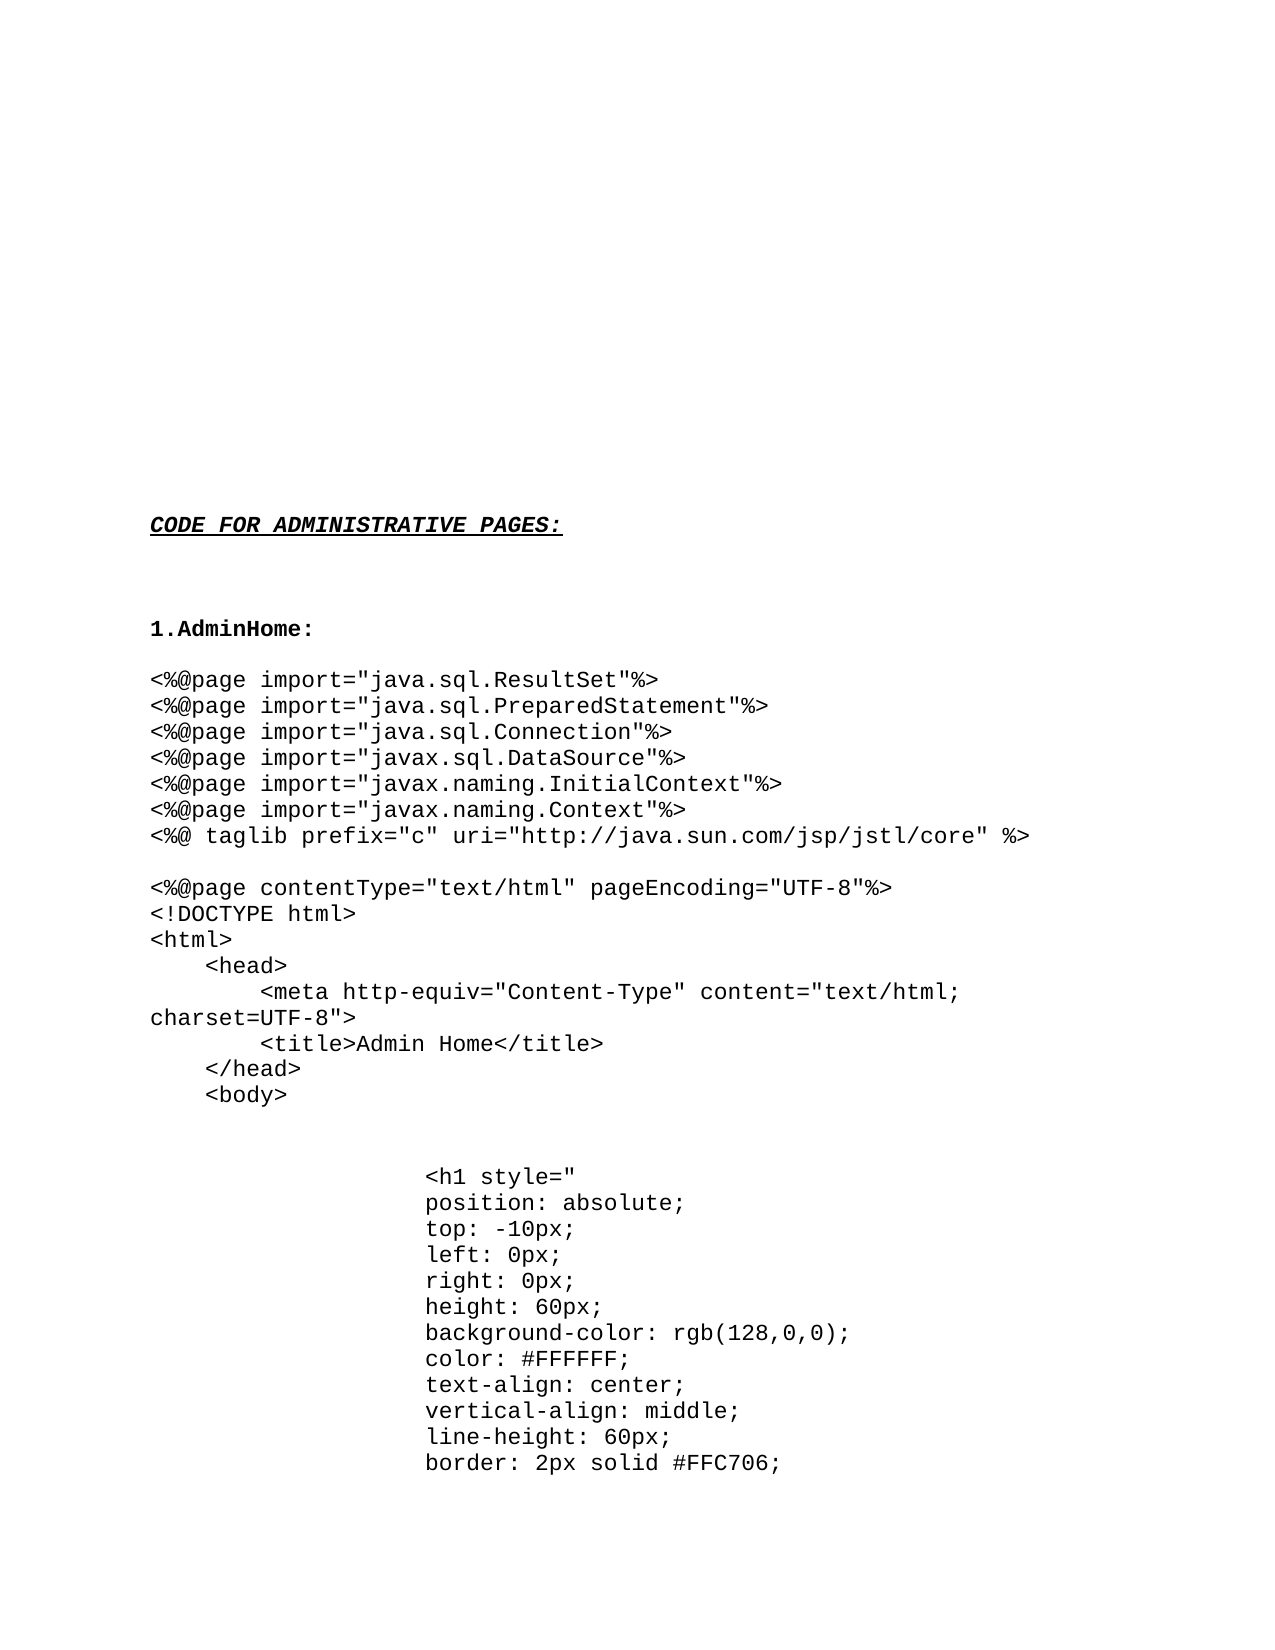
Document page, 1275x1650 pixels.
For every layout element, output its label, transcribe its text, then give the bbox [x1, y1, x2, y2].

text vertical-align: middle; [150, 1399, 1125, 1425]
text <%@page import="java.sql.Connection"%> [150, 721, 1125, 747]
text <html> [150, 928, 1125, 954]
text color: #FFFFFF; [150, 1347, 1125, 1373]
text height: 60px; [150, 1295, 1125, 1321]
text <body> [150, 1084, 1125, 1110]
text <meta http-equiv="Content-Type" content="text/html; charset=UTF-8"> [150, 980, 1125, 1032]
text <%@page import="java.sql.PreparedStatement"%> [150, 695, 1125, 721]
text <%@page import="javax.naming.InitialContext"%> [150, 772, 1125, 798]
text <%@page import="java.sql.ResultSet"%> [150, 669, 1125, 695]
text 1.AdminHome: [150, 617, 1125, 643]
text CODE FOR ADMINISTRATIVE PAGES: [150, 513, 1125, 539]
text position: absolute; [150, 1192, 1125, 1218]
text left: 0px; [150, 1243, 1125, 1269]
text top: -10px; [150, 1218, 1125, 1243]
text <%@page contentType="text/html" pageEncoding="UTF-8"%> [150, 876, 1125, 902]
text <%@ taglib prefix="c" uri="http://java.sun.com/jsp/jstl/core" %> [150, 824, 1125, 850]
text <title>Admin Home</title> [150, 1032, 1125, 1058]
text </head> [150, 1058, 1125, 1084]
text right: 0px; [150, 1269, 1125, 1295]
text background-color: rgb(128,0,0); [150, 1321, 1125, 1347]
text line-height: 60px; [150, 1425, 1125, 1451]
text <%@page import="javax.sql.DataSource"%> [150, 747, 1125, 772]
text <h1 style=" [150, 1166, 1125, 1192]
text text-align: center; [150, 1373, 1125, 1399]
text <!DOCTYPE html> [150, 902, 1125, 928]
text <head> [150, 954, 1125, 980]
text border: 2px solid #FFC706; [150, 1451, 1125, 1477]
text <%@page import="javax.naming.Context"%> [150, 798, 1125, 824]
